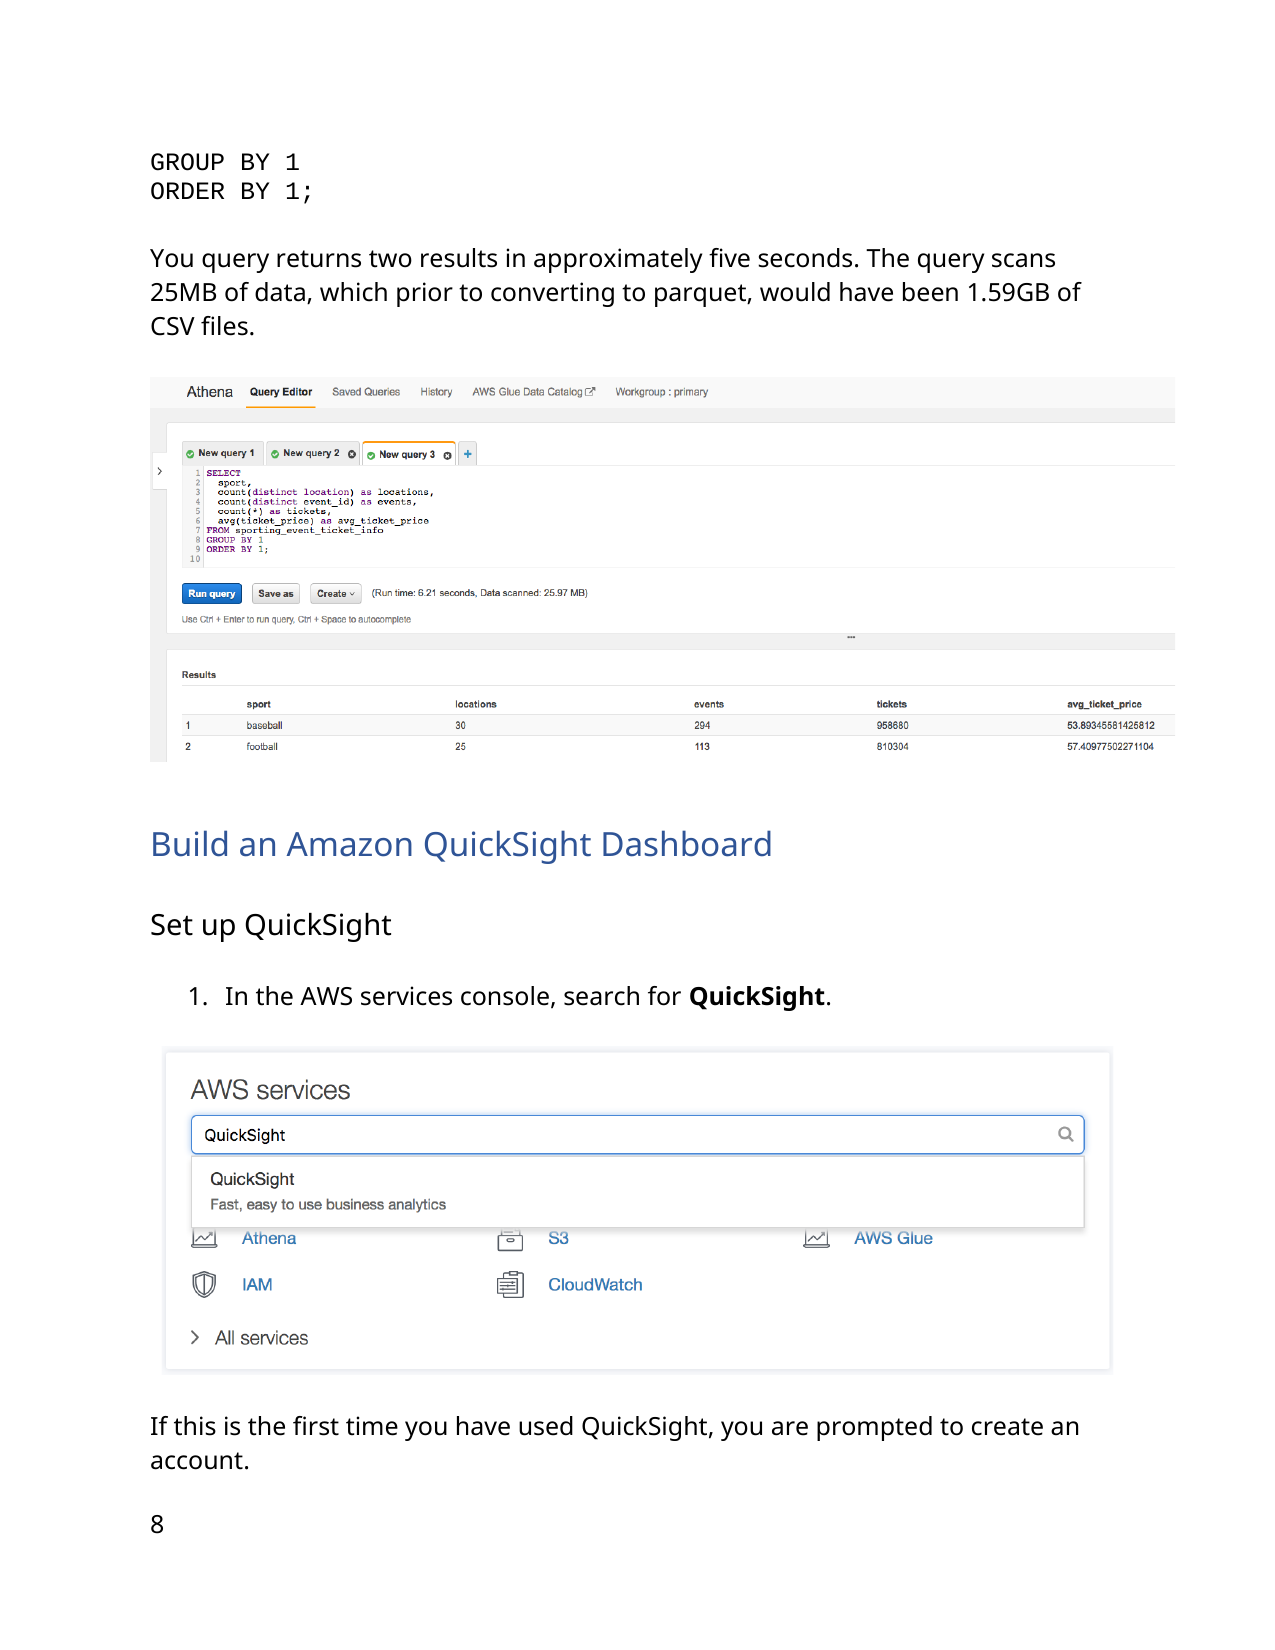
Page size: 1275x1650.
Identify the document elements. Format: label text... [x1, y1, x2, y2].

subtitle Set up QuickSight [150, 904, 1125, 944]
text ORDER BY 1; [150, 178, 1125, 207]
picture [150, 377, 1176, 762]
subtitle Build an Amazon QuickSight Dashboard [150, 821, 1125, 866]
text If this is the first time you have used QuickSight, you are prompted to create an account. [150, 1408, 1125, 1477]
list In the AWS services console, search for QuickSight. [187, 978, 1125, 1012]
picture [161, 1046, 1114, 1375]
text You query returns two results in approximately five seconds. The query scans 25MB of data, which prior to converting to parquet, would have been 1.59GB of CSV files. [150, 241, 1125, 343]
text GROUP BY 1 [150, 150, 1125, 178]
